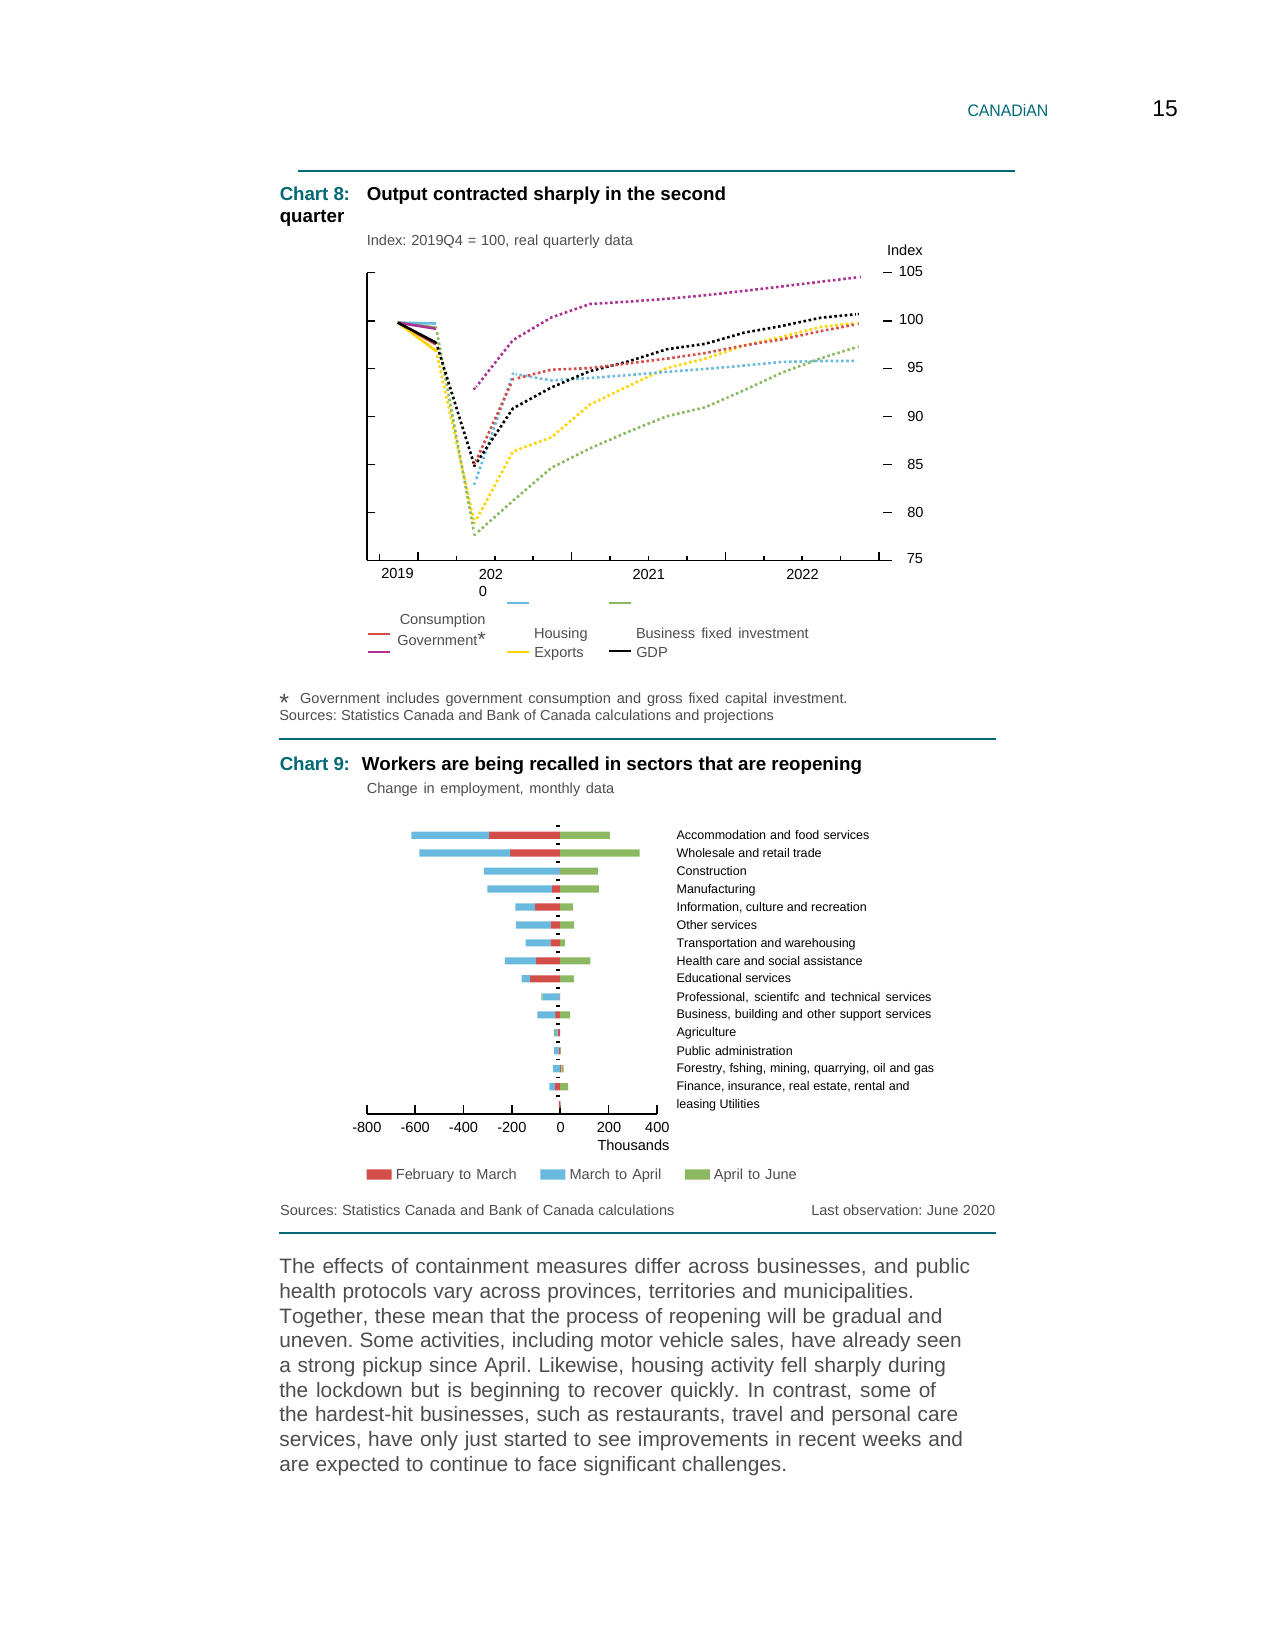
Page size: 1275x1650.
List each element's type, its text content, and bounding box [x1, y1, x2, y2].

text 2021 2022 [515, 567, 936, 582]
text February to March March to April April to June [396, 1166, 1204, 1183]
text Together, these mean that the process of reopening will be gradual and uneven. Some activities, including motor vehicle sales, have already seen a strong pickup since April. Likewise, housing activity fell sharply during the lockdown but is beginning to recover quickly. In contrast, some of the hardest-hit businesses, such as restaurants, travel and personal care [279, 1304, 964, 1426]
text Professional, scientifc and technical services Business, building and other support services Agriculture [676, 989, 932, 1039]
text Consumption Government* [313, 613, 485, 651]
text 90 [69, 407, 923, 424]
text 85 [69, 455, 923, 472]
text -800 -600 -400 -200 0 200 400 [69, 1119, 669, 1136]
text Index 105 [887, 242, 925, 280]
text 75 [893, 552, 936, 567]
text Forestry, fshing, mining, quarrying, oil and gas Finance, insurance, real estate, rental and leasing Utilities [676, 1061, 952, 1111]
text Business fixed investment GDP [636, 625, 838, 660]
text 2019 [69, 565, 413, 582]
text services, have only just started to see improvements in recent weeks and are expected to continue to face significant challenges. [279, 1427, 970, 1476]
text 80 [69, 503, 923, 520]
text Change in employment, monthly data [367, 780, 1204, 797]
text Chart 8: Output contracted sharply in the second quarter [279, 183, 789, 226]
text Thousands [69, 1137, 669, 1153]
text Housing Exports [534, 625, 590, 660]
text Accommodation and food services Wholesale and retail trade Construction [676, 827, 890, 878]
text Manufacturing [676, 881, 1204, 896]
text 100 [69, 311, 923, 328]
text 95 [69, 359, 923, 376]
text Index: 2019Q4 = 100, real quarterly data [367, 231, 789, 248]
text Public administration [676, 1043, 1204, 1057]
text 2020 [478, 565, 511, 599]
text Sources: Statistics Canada and Bank of Canada calculations Last observation: June 2020 [71, 1202, 1204, 1218]
text Transportation and warehousing Health care and social assistance Educational services [676, 935, 865, 986]
text Information, culture and recreation Other services [676, 899, 869, 932]
text The effects of containment measures differ across businesses, and public health protocols vary across provinces, territories and municipalities. [279, 1254, 996, 1303]
text Chart 9: Workers are being recalled in sectors that are reopening [279, 753, 1204, 774]
text * Government includes government consumption and gross fixed capital investment. Sources: Statistics Canada and Bank of Canada calculations and projections [279, 679, 890, 724]
